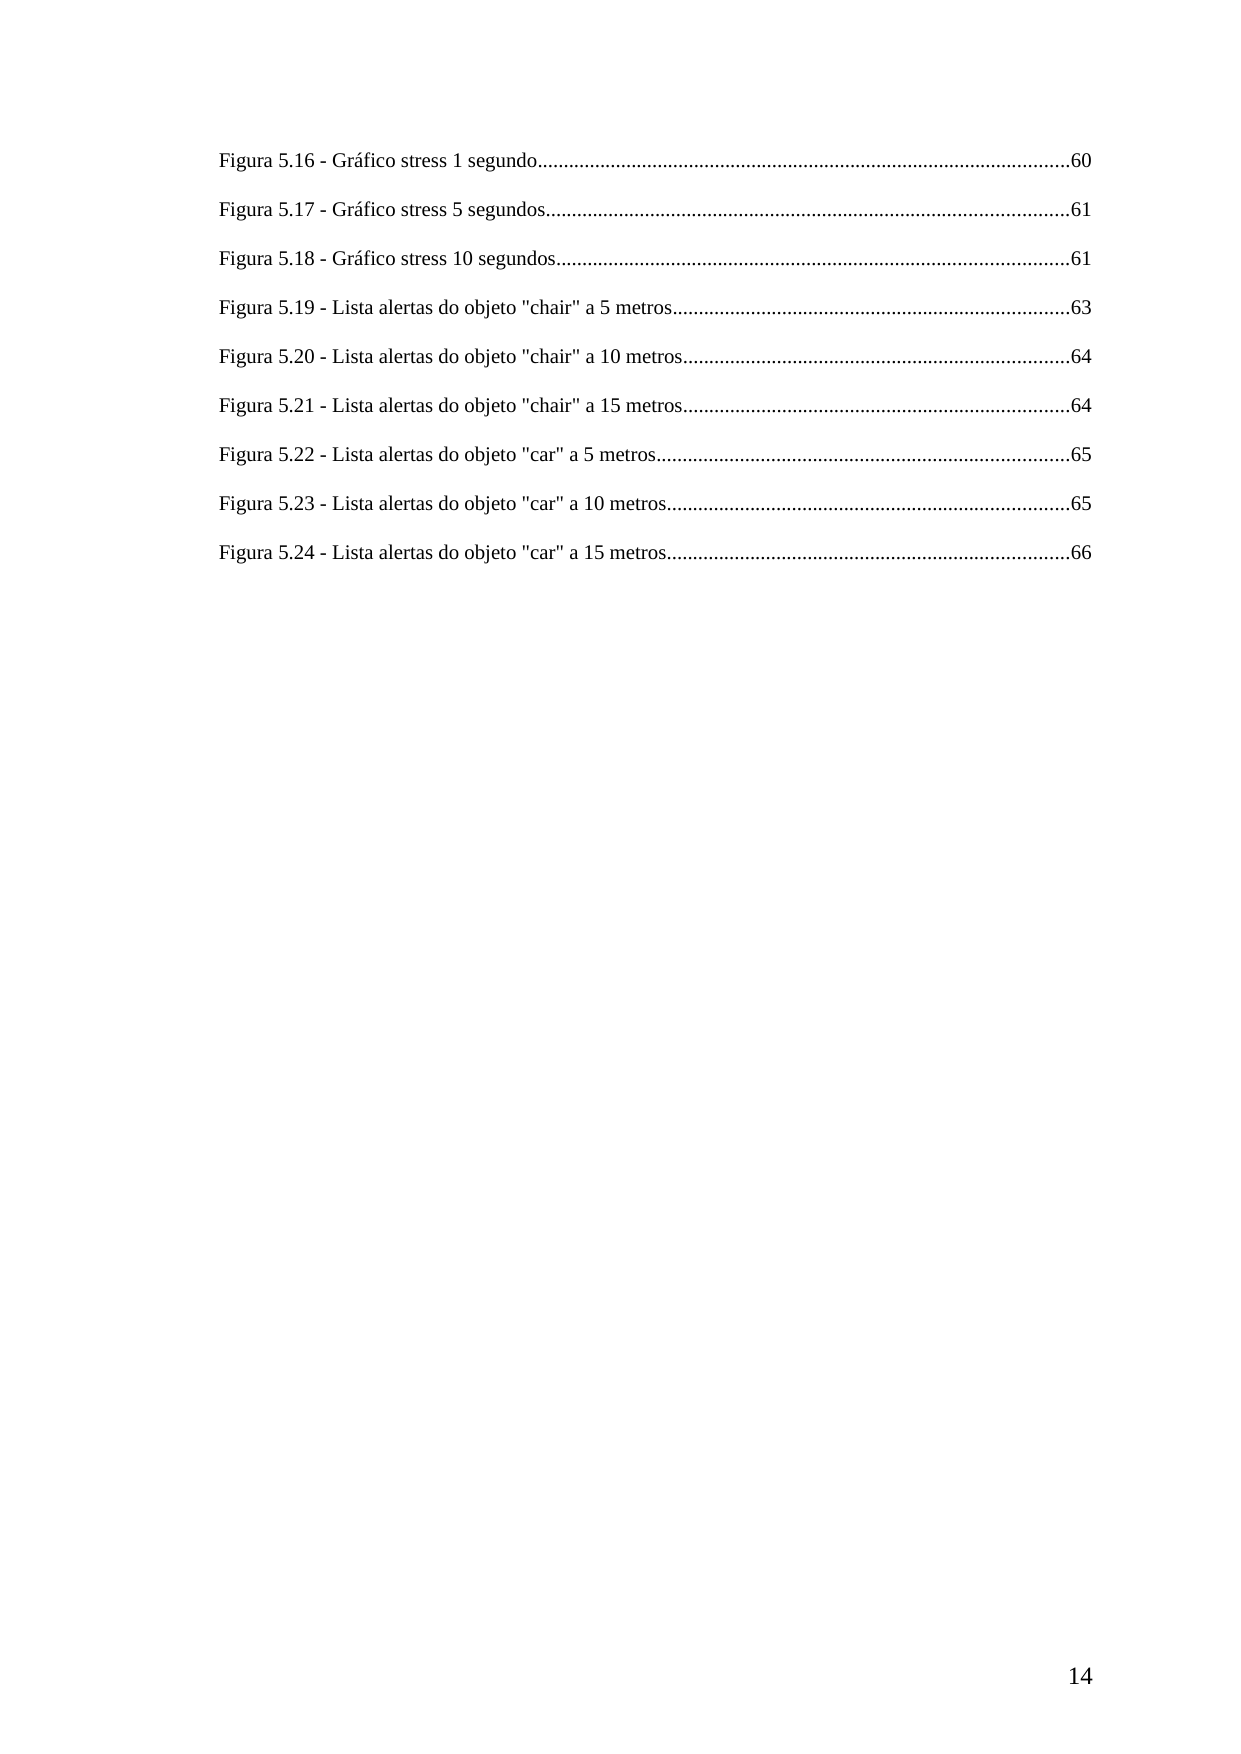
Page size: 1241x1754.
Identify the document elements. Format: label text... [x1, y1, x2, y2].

text Figura 5.21 - Lista alertas do objeto "chair" a 15 metros 64 [177, 393, 1092, 417]
text Figura 5.22 - Lista alertas do objeto "car" a 5 metros 65 [177, 442, 1092, 466]
text Figura 5.23 - Lista alertas do objeto "car" a 10 metros 65 [177, 491, 1092, 515]
text Figura 5.18 - Gráfico stress 10 segundos 61 [177, 246, 1092, 270]
text Figura 5.20 - Lista alertas do objeto "chair" a 10 metros 64 [177, 344, 1092, 368]
text Figura 5.17 - Gráfico stress 5 segundos 61 [177, 197, 1092, 221]
text Figura 5.16 - Gráfico stress 1 segundo 60 [177, 148, 1092, 172]
text Figura 5.24 - Lista alertas do objeto "car" a 15 metros 66 [177, 540, 1092, 564]
text Figura 5.19 - Lista alertas do objeto "chair" a 5 metros 63 [177, 295, 1092, 319]
